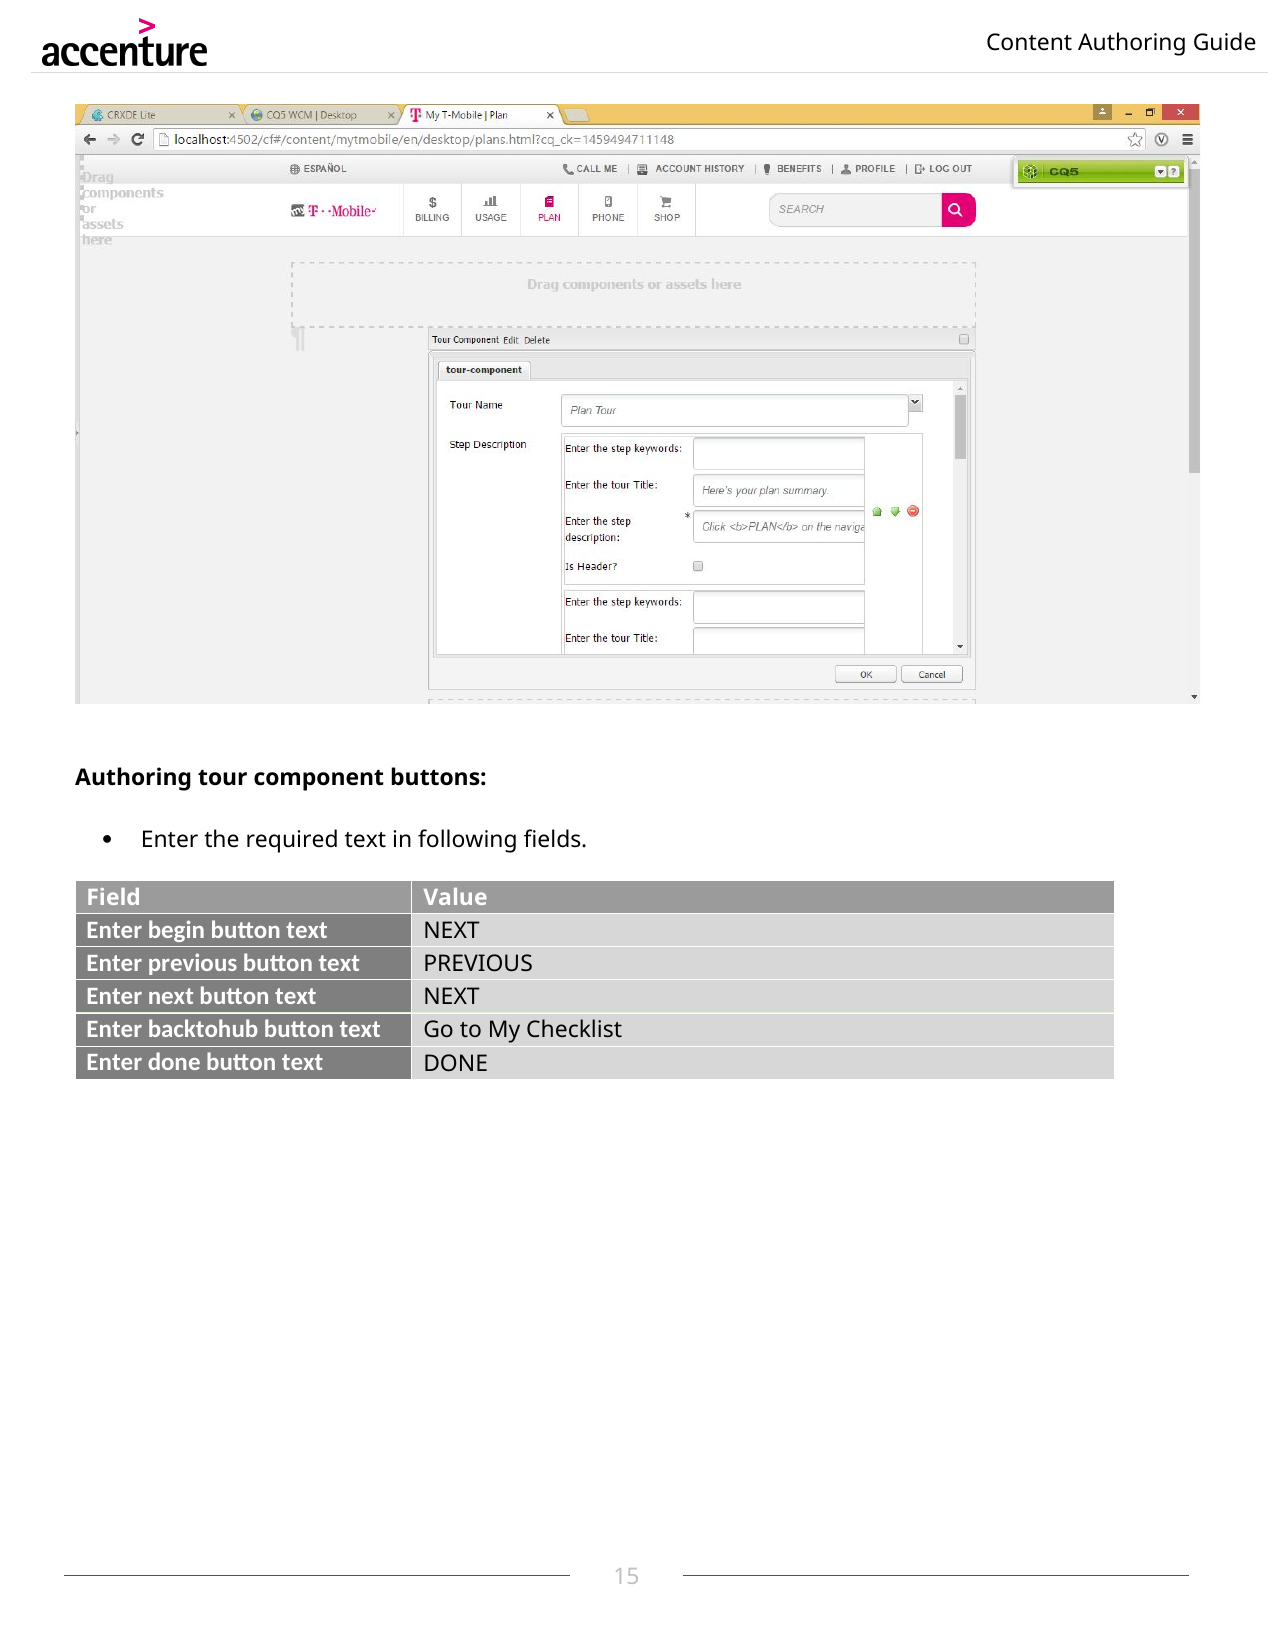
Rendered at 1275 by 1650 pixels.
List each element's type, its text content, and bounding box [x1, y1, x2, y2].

table_cell Enter done button text [76, 1047, 411, 1079]
list Enter the required text in following fields. [103, 823, 1200, 854]
table_cell Enter begin button text [76, 914, 411, 946]
table_cell Go to My Checklist [412, 1014, 1114, 1046]
text Authoring tour component buttons: [75, 761, 1200, 792]
table_header Value [412, 881, 1114, 913]
table_cell Enter backtohub button text [76, 1014, 411, 1046]
table_cell NEXT [412, 914, 1114, 946]
table_cell Enter previous button text [76, 947, 411, 979]
picture [42, 36, 207, 66]
table_cell NEXT [412, 980, 1114, 1012]
table_cell PREVIOUS [412, 947, 1114, 979]
table_header Field [76, 881, 411, 913]
table_cell DONE [412, 1047, 1114, 1079]
table_cell Enter next button text [76, 980, 411, 1012]
picture [75, 104, 1200, 704]
